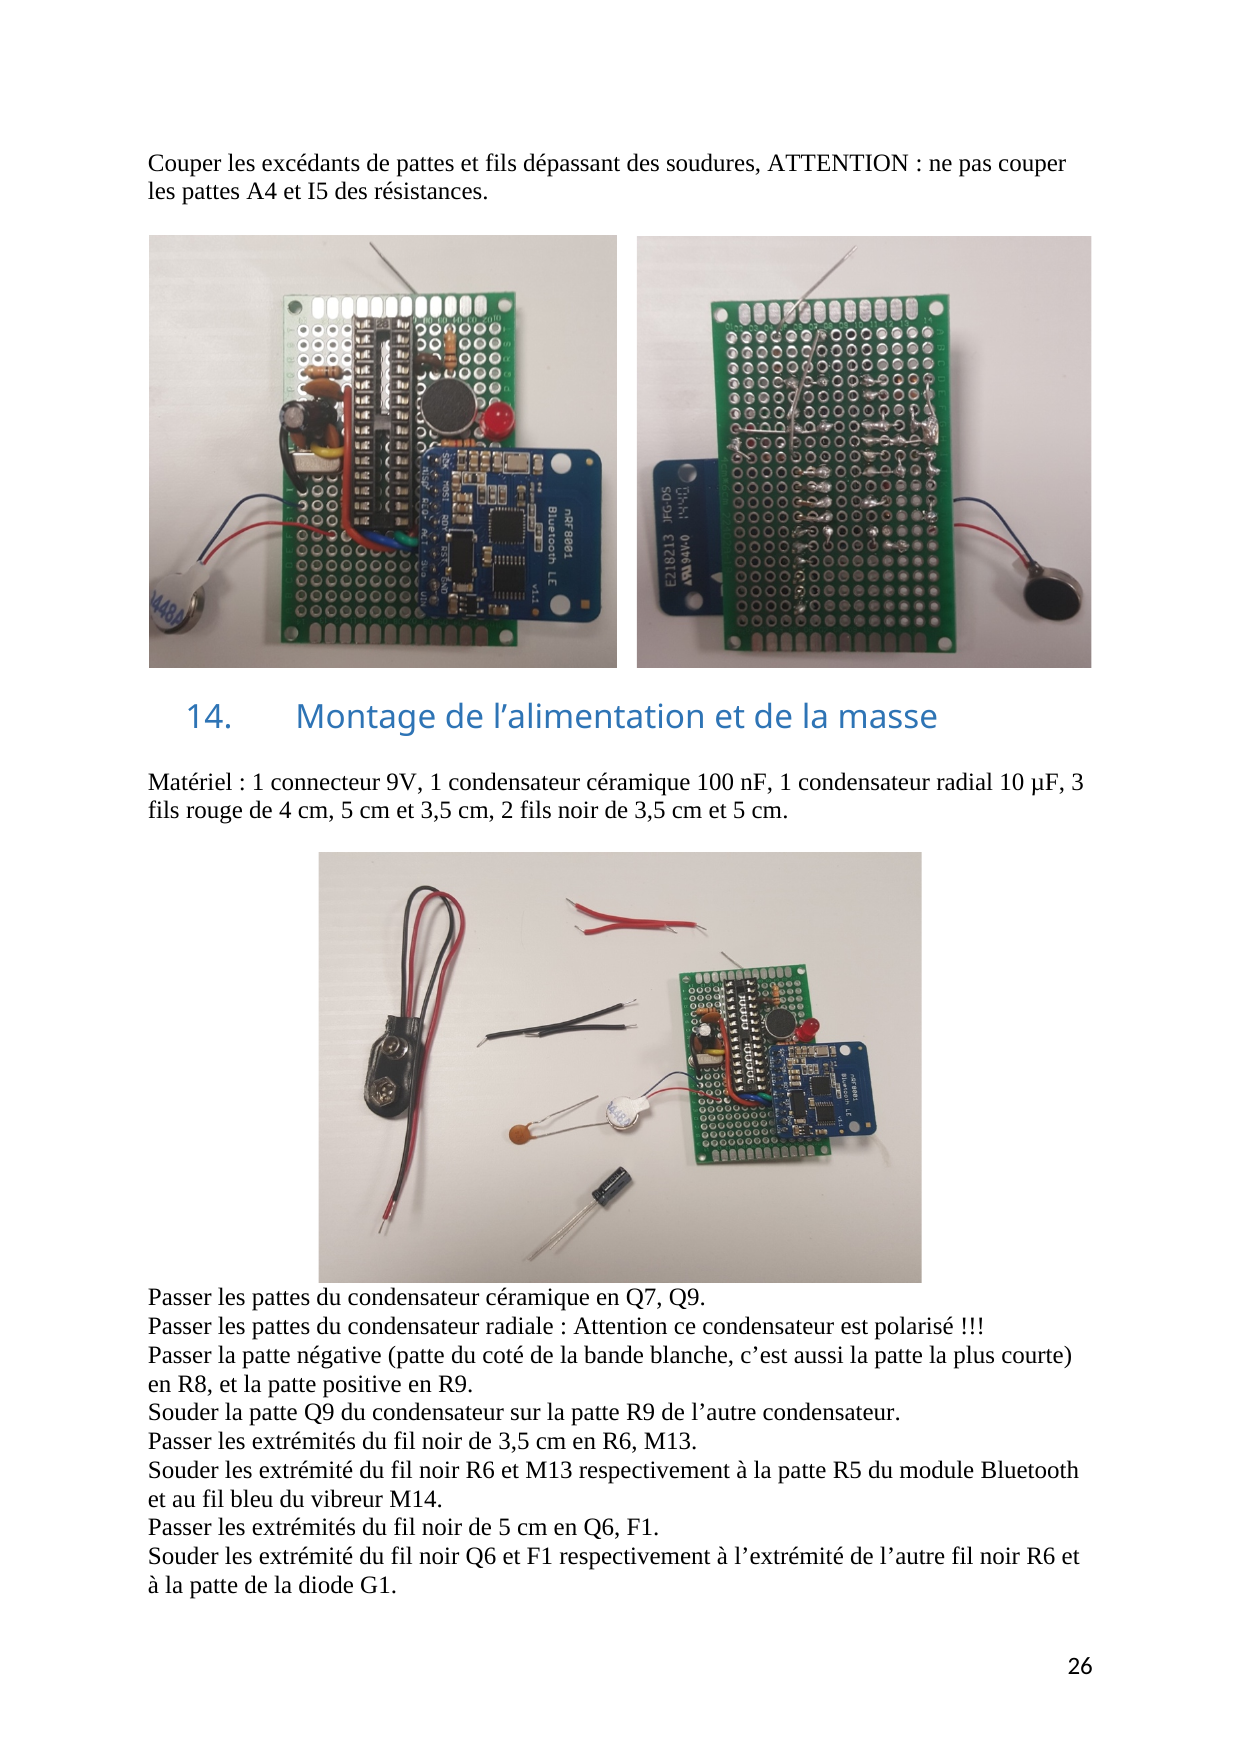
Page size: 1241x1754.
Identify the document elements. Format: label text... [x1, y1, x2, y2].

text Passer les extrémités du fil noir de 5 cm en Q6, F1. Souder les extrémité du fil noir Q6 et F1 respectivement à l’extrémité de l’autre fil noir R6 et à la patte de la diode G1. [148, 1512, 1093, 1599]
text Passer les extrémités du fil noir de 3,5 cm en R6, M13. Souder les extrémité du fil noir R6 et M13 respectivement à la patte R5 du module Bluetooth et au fil bleu du vibreur M14. [148, 1426, 1093, 1512]
text Couper les excédants de pattes et fils dépassant des soudures, ATTENTION : ne pas couper les pattes A4 et I5 des résistances. [148, 148, 1093, 205]
text Matériel : 1 connecteur 9V, 1 condensateur céramique 100 nF, 1 condensateur radial 10 µF, 3 fils rouge de 4 cm, 5 cm et 3,5 cm, 2 fils noir de 3,5 cm et 5 cm. [148, 767, 1093, 824]
picture [636, 236, 1092, 668]
picture [149, 235, 617, 668]
text Souder la patte Q9 du condensateur sur la patte R9 de l’autre condensateur. [148, 1397, 1093, 1426]
picture [318, 852, 922, 1283]
subtitle Montage de l’alimentation et de la masse [185, 692, 1093, 738]
text Passer la patte négative (patte du coté de la bande blanche, c’est aussi la patte la plus courte) en R8, et la patte positive en R9. [148, 1340, 1093, 1397]
text Passer les pattes du condensateur céramique en Q7, Q9. Passer les pattes du condensateur radiale : Attention ce condensateur est polarisé !!! [148, 1282, 1093, 1340]
